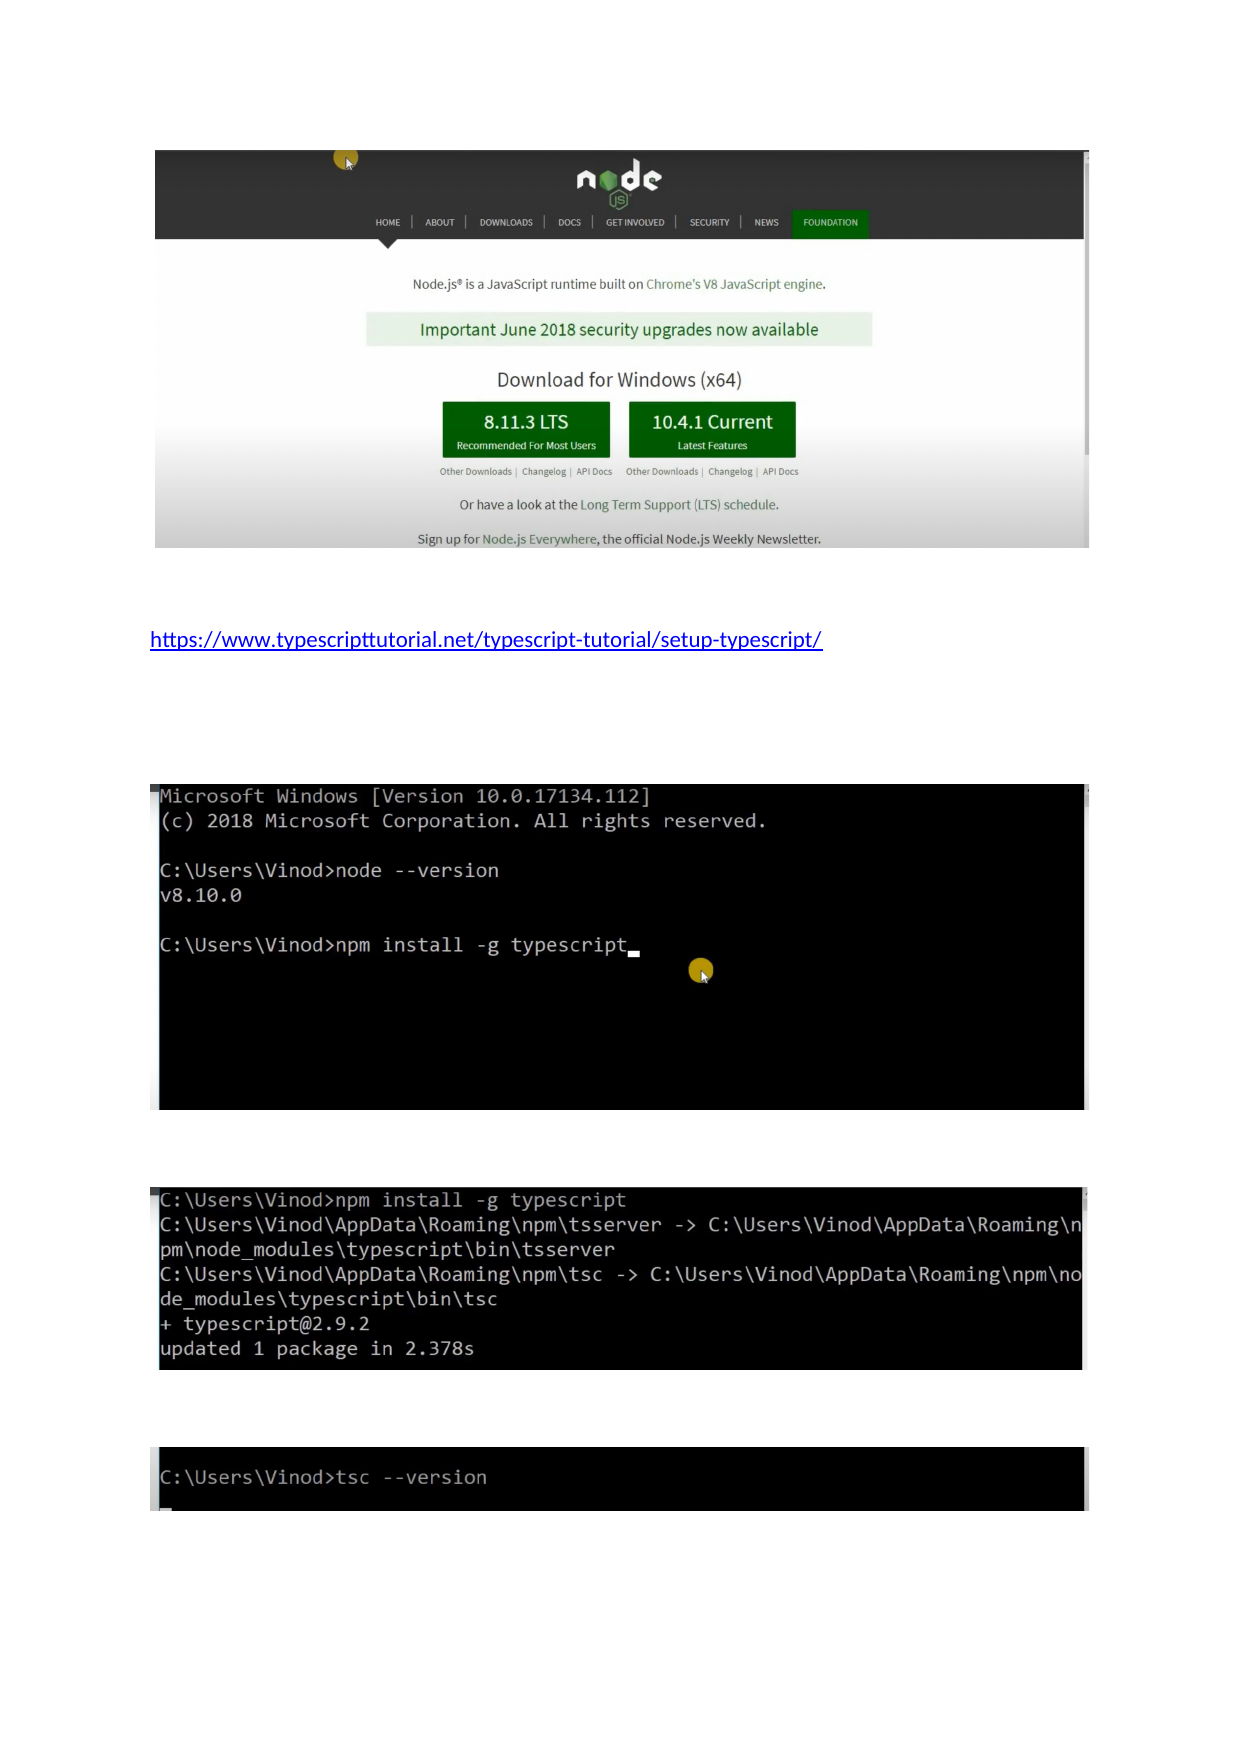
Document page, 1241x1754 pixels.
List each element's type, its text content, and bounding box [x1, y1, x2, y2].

picture [150, 1447, 1090, 1511]
picture [155, 150, 1090, 548]
picture [150, 1187, 1088, 1370]
picture [150, 784, 1090, 1110]
text https://www.typescripttutorial.net/typescript-tutorial/setup-typescript/ [150, 625, 1090, 653]
